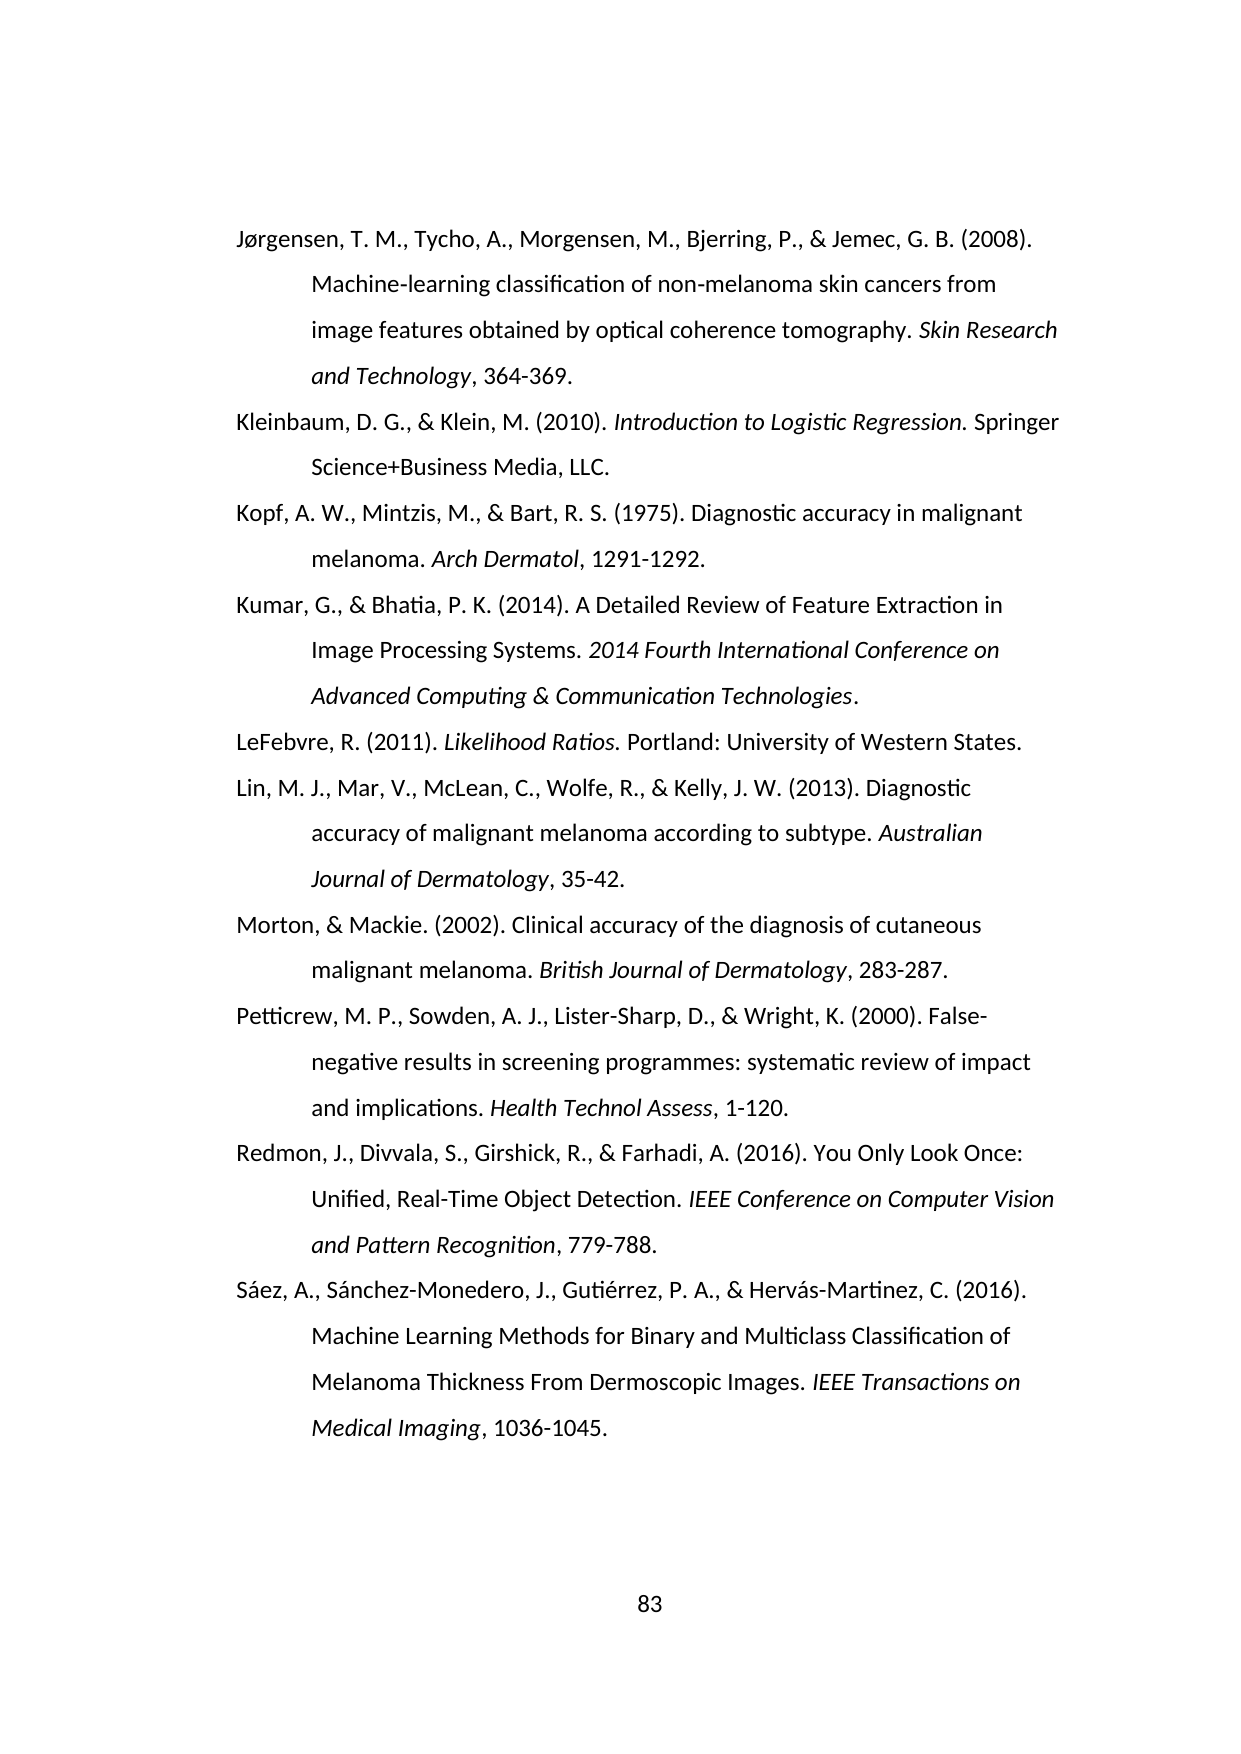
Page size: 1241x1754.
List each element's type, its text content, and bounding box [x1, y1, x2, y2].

text Petticrew, M. P., Sowden, A. J., Lister-Sharp, D., & Wright, K. (2000). False-negative results in screening programmes: systematic review of impact and implications. Health Technol Assess, 1-120. [236, 1000, 1063, 1122]
text Kumar, G., & Bhatia, P. K. (2014). A Detailed Review of Feature Extraction in Image Processing Systems. 2014 Fourth International Conference on Advanced Computing & Communication Technologies. [236, 589, 1063, 711]
text Sáez, A., Sánchez-Monedero, J., Gutiérrez, P. A., & Hervás-Martinez, C. (2016). Machine Learning Methods for Binary and Multiclass Classification of Melanoma Thickness From Dermoscopic Images. IEEE Transactions on Medical Imaging, 1036-1045. [236, 1275, 1063, 1442]
text Kleinbaum, D. G., & Klein, M. (2010). Introduction to Logistic Regression. Springer Science+Business Media, LLC. [236, 406, 1063, 482]
text Lin, M. J., Mar, V., McLean, C., Wolfe, R., & Kelly, J. W. (2013). Diagnostic accuracy of malignant melanoma according to subtype. Australian Journal of Dermatology, 35-42. [236, 772, 1063, 894]
text LeFebvre, R. (2011). Likelihood Ratios. Portland: University of Western States. [236, 726, 1063, 756]
text Morton, & Mackie. (2002). Clinical accuracy of the diagnosis of cutaneous malignant melanoma. British Journal of Dermatology, 283-287. [236, 909, 1063, 985]
text Kopf, A. W., Mintzis, M., & Bart, R. S. (1975). Diagnostic accuracy in malignant melanoma. Arch Dermatol, 1291-1292. [236, 497, 1063, 573]
text Redmon, J., Divvala, S., Girshick, R., & Farhadi, A. (2016). You Only Look Once: Unified, Real-Time Object Detection. IEEE Conference on Computer Vision and Pattern Recognition, 779-788. [236, 1137, 1063, 1259]
text Jørgensen, T. M., Tycho, A., Morgensen, M., Bjerring, P., & Jemec, G. B. (2008). Machine‐learning classification of non‐melanoma skin cancers from image features obtained by optical coherence tomography. Skin Research and Technology, 364-369. [236, 223, 1063, 391]
